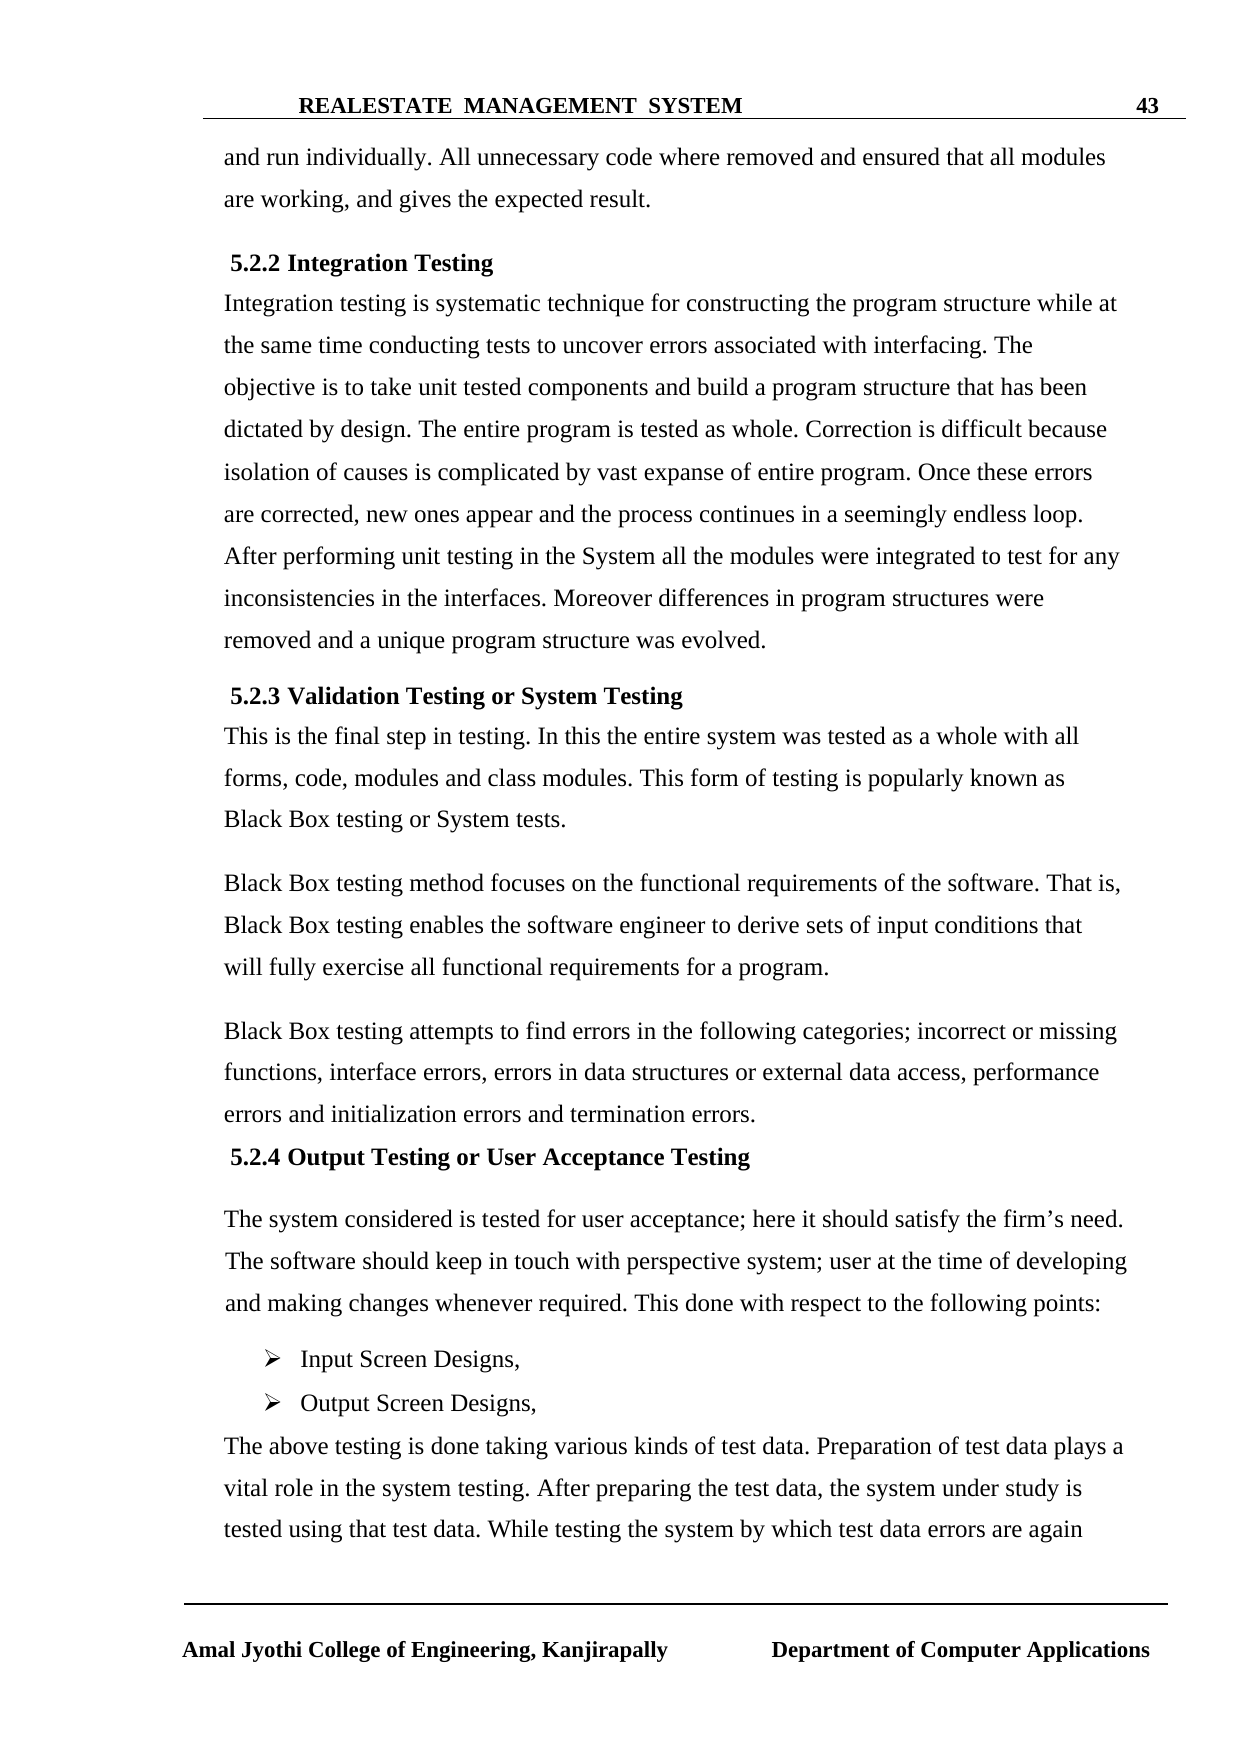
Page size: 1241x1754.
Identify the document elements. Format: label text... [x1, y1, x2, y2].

text Black Box testing attempts to find errors in the following categories; incorrect or missing functions, interface errors, errors in data structures or external data access, performance errors and initialization errors and termination errors. [224, 1016, 1125, 1128]
subtitle 5.2.3 Validation Testing or System Testing [230, 681, 1221, 710]
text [224, 142, 1127, 213]
text This is the final step in testing. In this the entire system was tested as a whole with all forms, code, modules and class modules. This form of testing is popularly known as Black Box testing or System tests. [224, 721, 1126, 833]
list Output Screen Designs, [263, 1388, 1114, 1416]
list Input Screen Designs, [263, 1344, 1114, 1373]
subtitle 5.2.2 Integration Testing [230, 248, 1221, 276]
text The system considered is tested for user acceptance; here it should satisfy the firm’s need. The software should keep in touch with perspective system; user at the time of developing and making changes whenever required. This done with respect to the following points: [224, 1204, 1169, 1317]
text Integration testing is systematic technique for constructing the program structure while at the same time conducting tests to uncover errors associated with interfacing. The objective is to take unit tested components and build a program structure that has been dictated by design. The entire program is tested as whole. Correction is difficult because isolation of causes is complicated by vast expanse of entire program. Once these errors are corrected, new ones appear and the process continues in a seemingly endless loop. After performing unit testing in the System all the modules were integrated to test for any inconsistencies in the interfaces. Moreover differences in program structures were removed and a unique program structure was evolved. [224, 288, 1127, 654]
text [224, 1431, 1126, 1543]
text Black Box testing method focuses on the functional requirements of the software. That is, Black Box testing enables the software engineer to derive sets of input conditions that will fully exercise all functional requirements for a program. [224, 868, 1127, 981]
subtitle 5.2.4 Output Testing or User Acceptance Testing [230, 1142, 1221, 1171]
